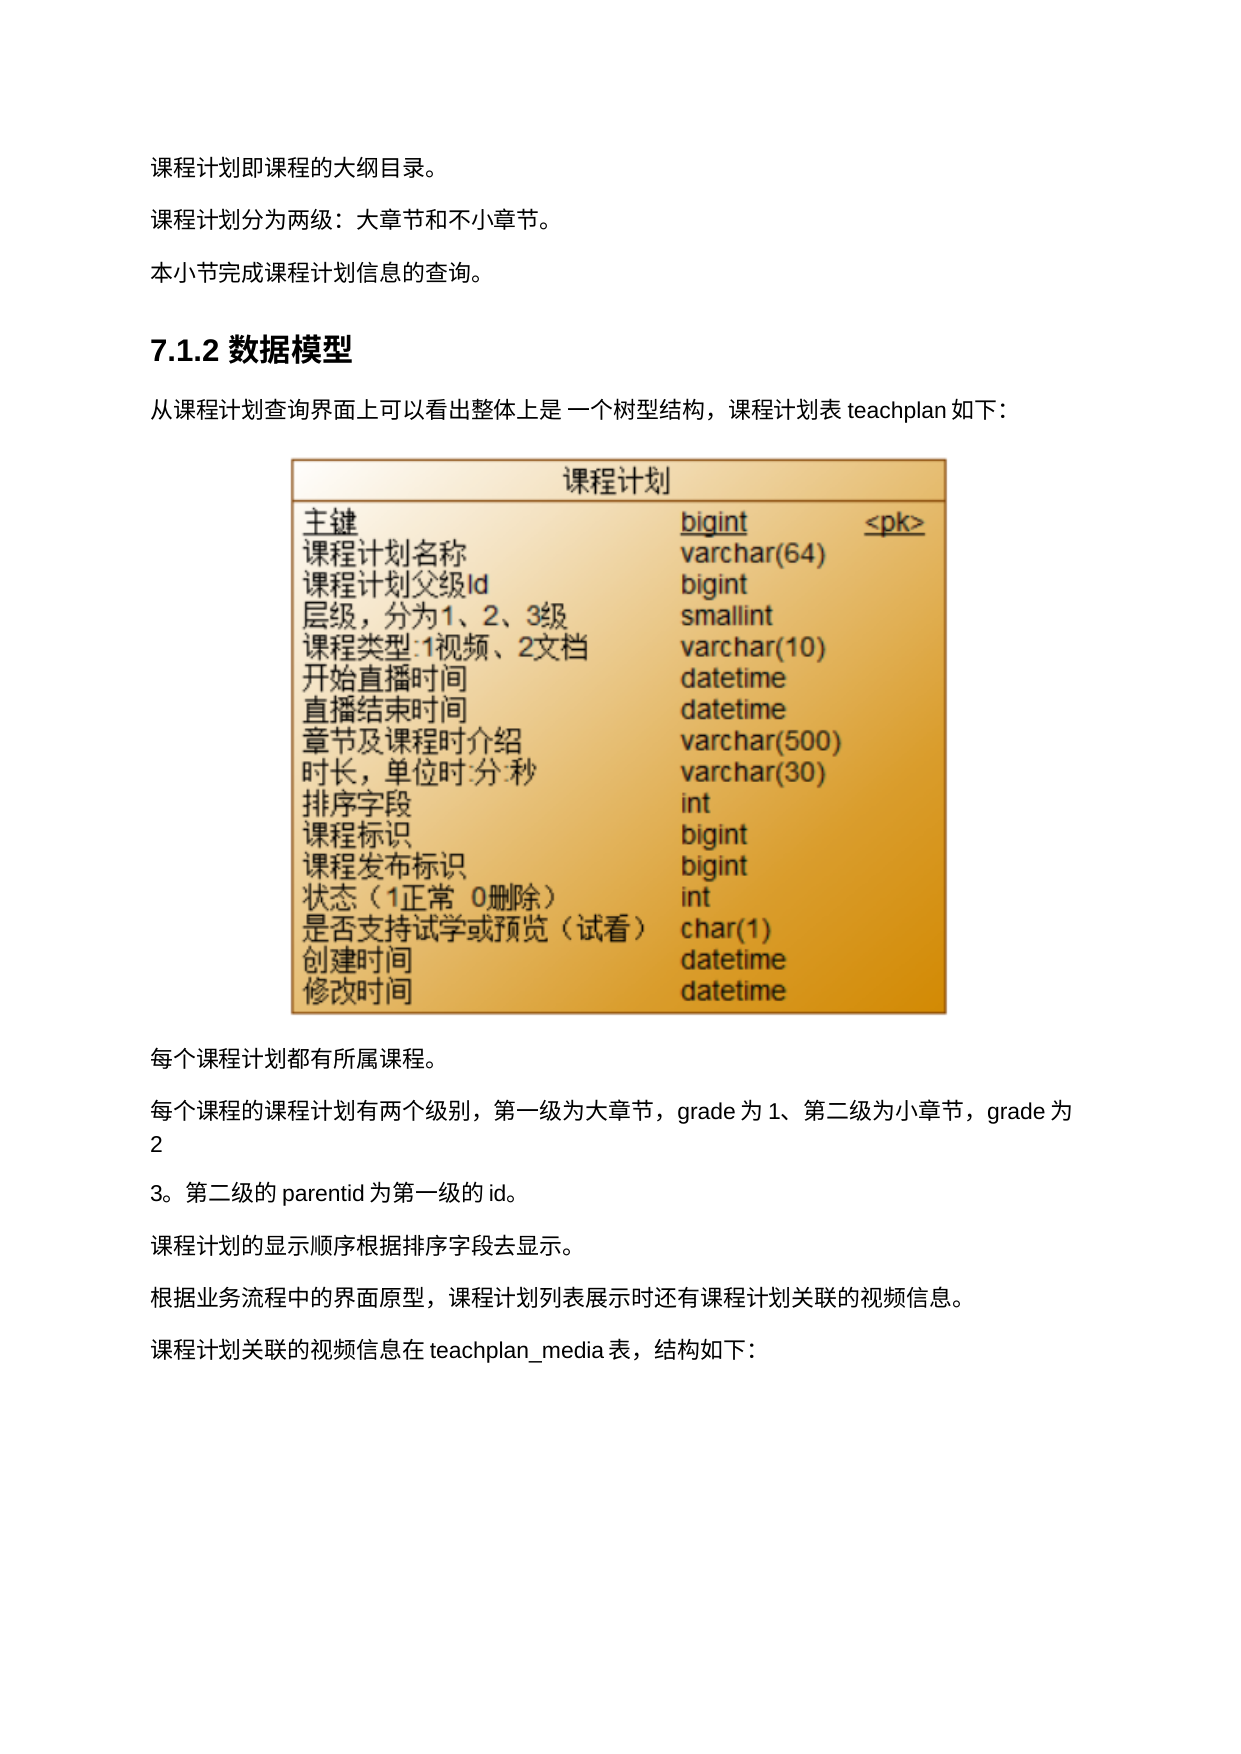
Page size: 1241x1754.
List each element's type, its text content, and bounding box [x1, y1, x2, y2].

text 每个课程计划都有所属课程。 [150, 1041, 1090, 1074]
text 每个课程的课程计划有两个级别，第一级为大章节，grade为1、第二级为小章节，grade为2 [150, 1093, 1090, 1158]
text 本小节完成课程计划信息的查询。 [150, 254, 1090, 288]
picture [285, 444, 955, 1023]
text 7.1.2 数据模型 [150, 326, 1090, 371]
text 3。第二级的parentid为第一级的id。 [150, 1175, 1090, 1208]
text 课程计划分为两级：大章节和不小章节。 [150, 202, 1090, 236]
text 根据业务流程中的界面原型，课程计划列表展示时还有课程计划关联的视频信息。 [150, 1280, 1090, 1313]
text 课程计划即课程的大纲目录。 [150, 150, 1090, 183]
text 课程计划的显示顺序根据排序字段去显示。 [150, 1228, 1090, 1261]
text 从课程计划查询界面上可以看出整体上是 一个树型结构，课程计划表teachplan如下： [150, 392, 1090, 426]
text 课程计划关联的视频信息在teachplan_media表，结构如下： [150, 1332, 1090, 1365]
